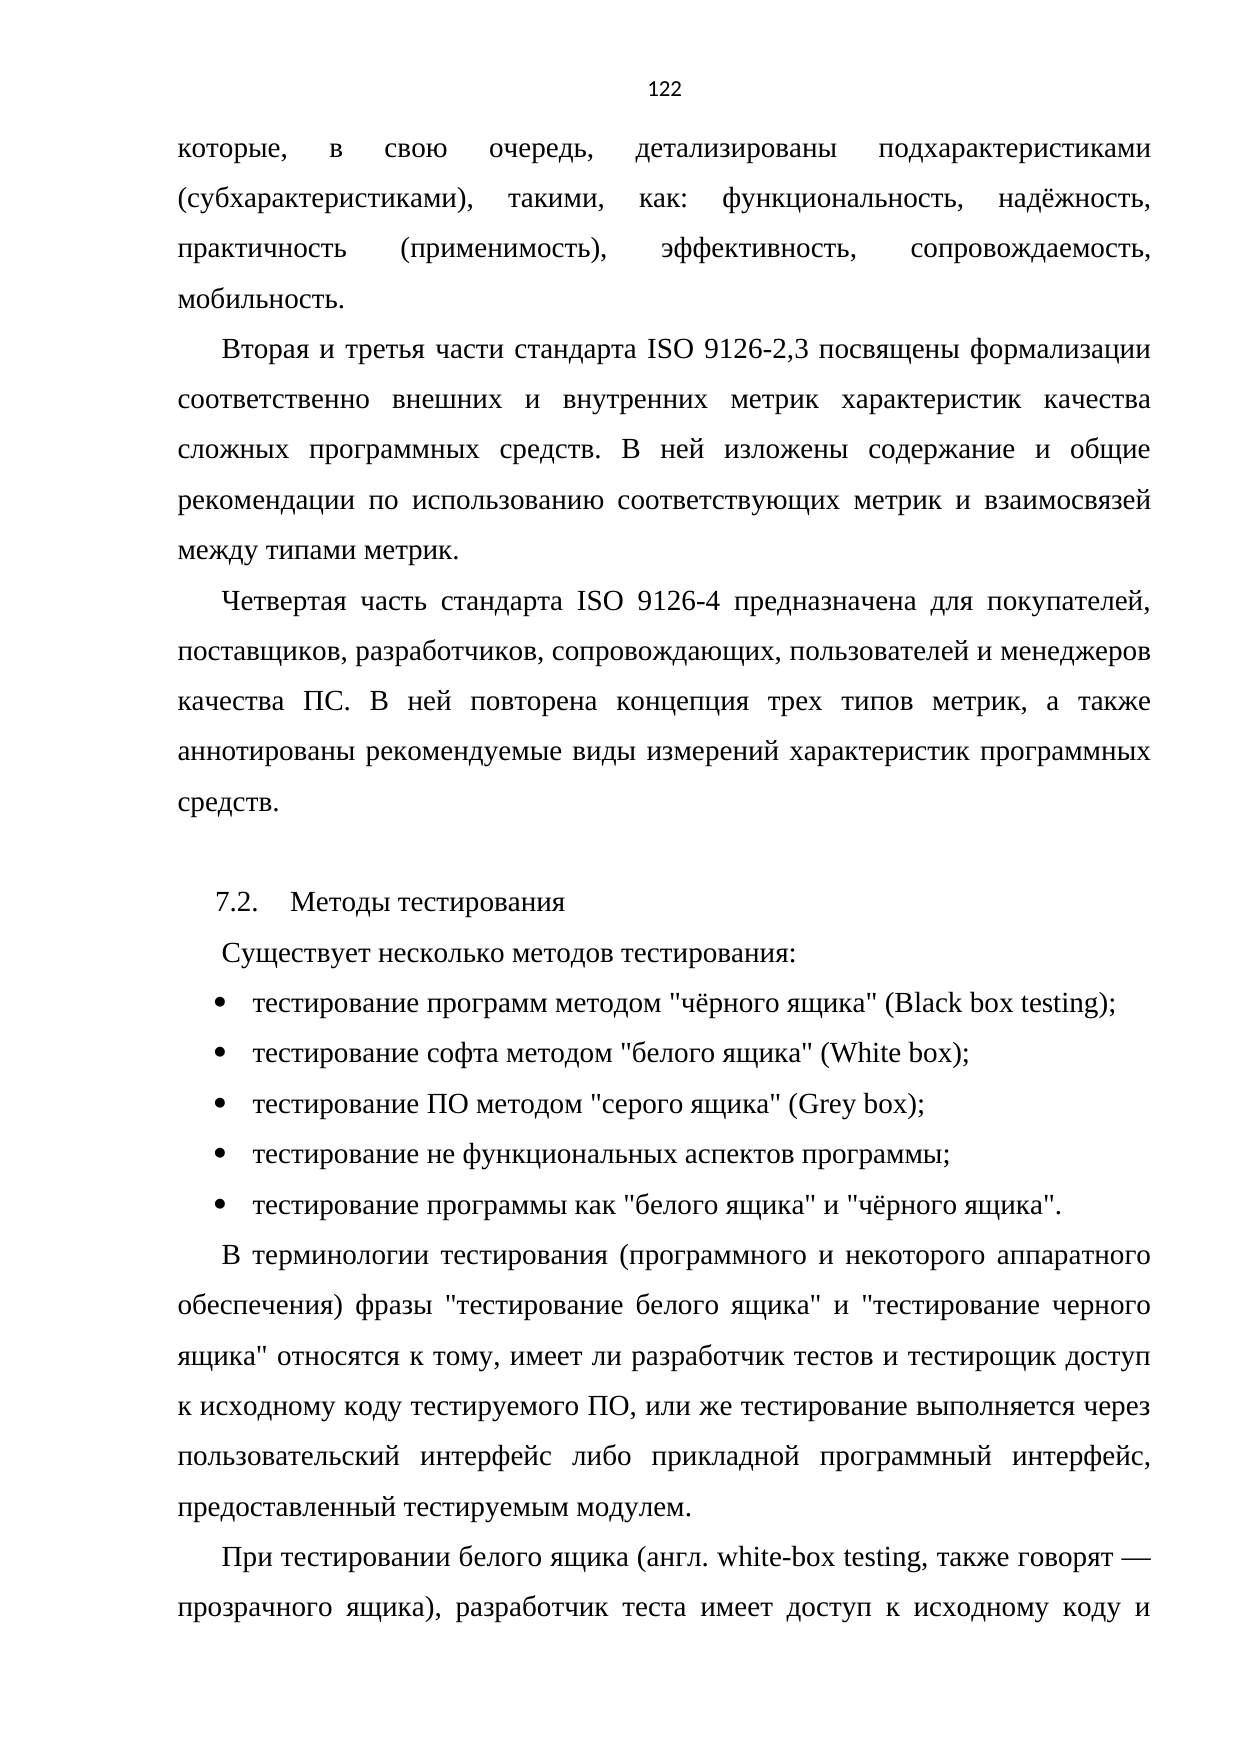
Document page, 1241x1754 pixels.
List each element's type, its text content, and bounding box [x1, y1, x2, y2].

text В терминологии тестирования (программного и некоторого аппаратного обеспечения) фразы "тестирование белого ящика" и "тестирование черного ящика" относятся к тому, имеет ли разработчик тестов и тестирощик доступ к исходному коду тестируемого ПО, или же тестирование выполняется через пользовательский интерфейс либо прикладной программный интерфейс, предоставленный тестируемым модулем. [177, 1237, 1152, 1522]
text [177, 1539, 1152, 1623]
list тестирование программ методом "чёрного ящика" (Black box testing); [215, 985, 1152, 1019]
list тестирование не функциональных аспектов программы; [215, 1136, 1152, 1170]
text Четвертая часть стандарта ISO 9126-4 предназначена для покупателей, поставщиков, разработчиков, сопровождающих, пользователей и менеджеров качества ПС. В ней повторена концепция трех типов метрик, а также аннотированы рекомендуемые виды измерений характеристик программных средств. [177, 583, 1152, 817]
list тестирование программы как "белого ящика" и "чёрного ящика". [215, 1187, 1152, 1220]
text Существует несколько методов тестирования: [177, 935, 1152, 968]
list Методы тестирования [215, 884, 1152, 918]
list тестирование софта методом "белого ящика" (White box); [215, 1036, 1152, 1069]
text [177, 130, 1152, 314]
list тестирование ПО методом "серого ящика" (Grey box); [215, 1086, 1152, 1119]
text Вторая и третья части стандарта ISO 9126-2,3 посвящены формализации соответственно внешних и внутренних метрик характеристик качества сложных программных средств. В ней изложены содержание и общие рекомендации по использованию соответствующих метрик и взаимосвязей между типами метрик. [177, 331, 1152, 566]
